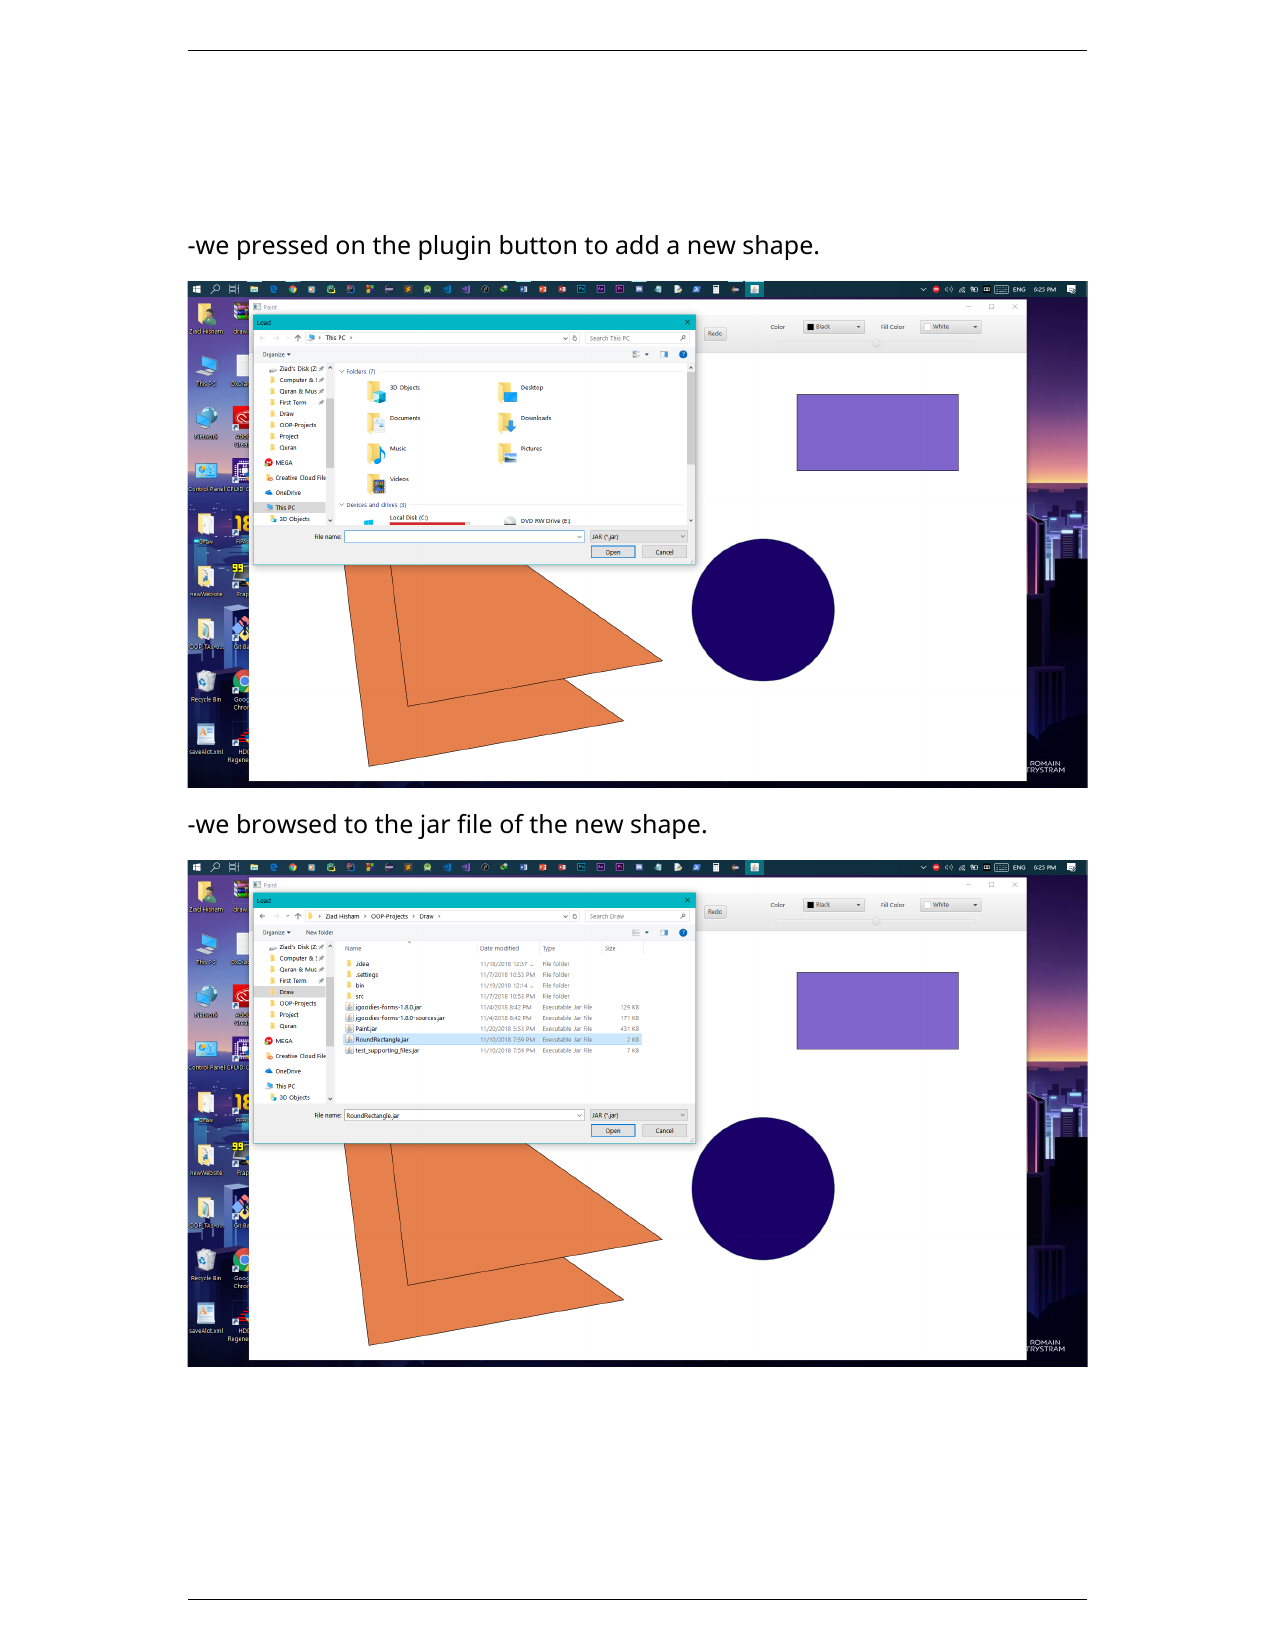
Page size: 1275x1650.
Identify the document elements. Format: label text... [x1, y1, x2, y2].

picture [187, 281, 1088, 788]
text -we pressed on the plugin button to add a new shape. [187, 228, 1087, 262]
text -we browsed to the jar file of the new shape. [187, 806, 1087, 841]
picture [187, 860, 1088, 1367]
